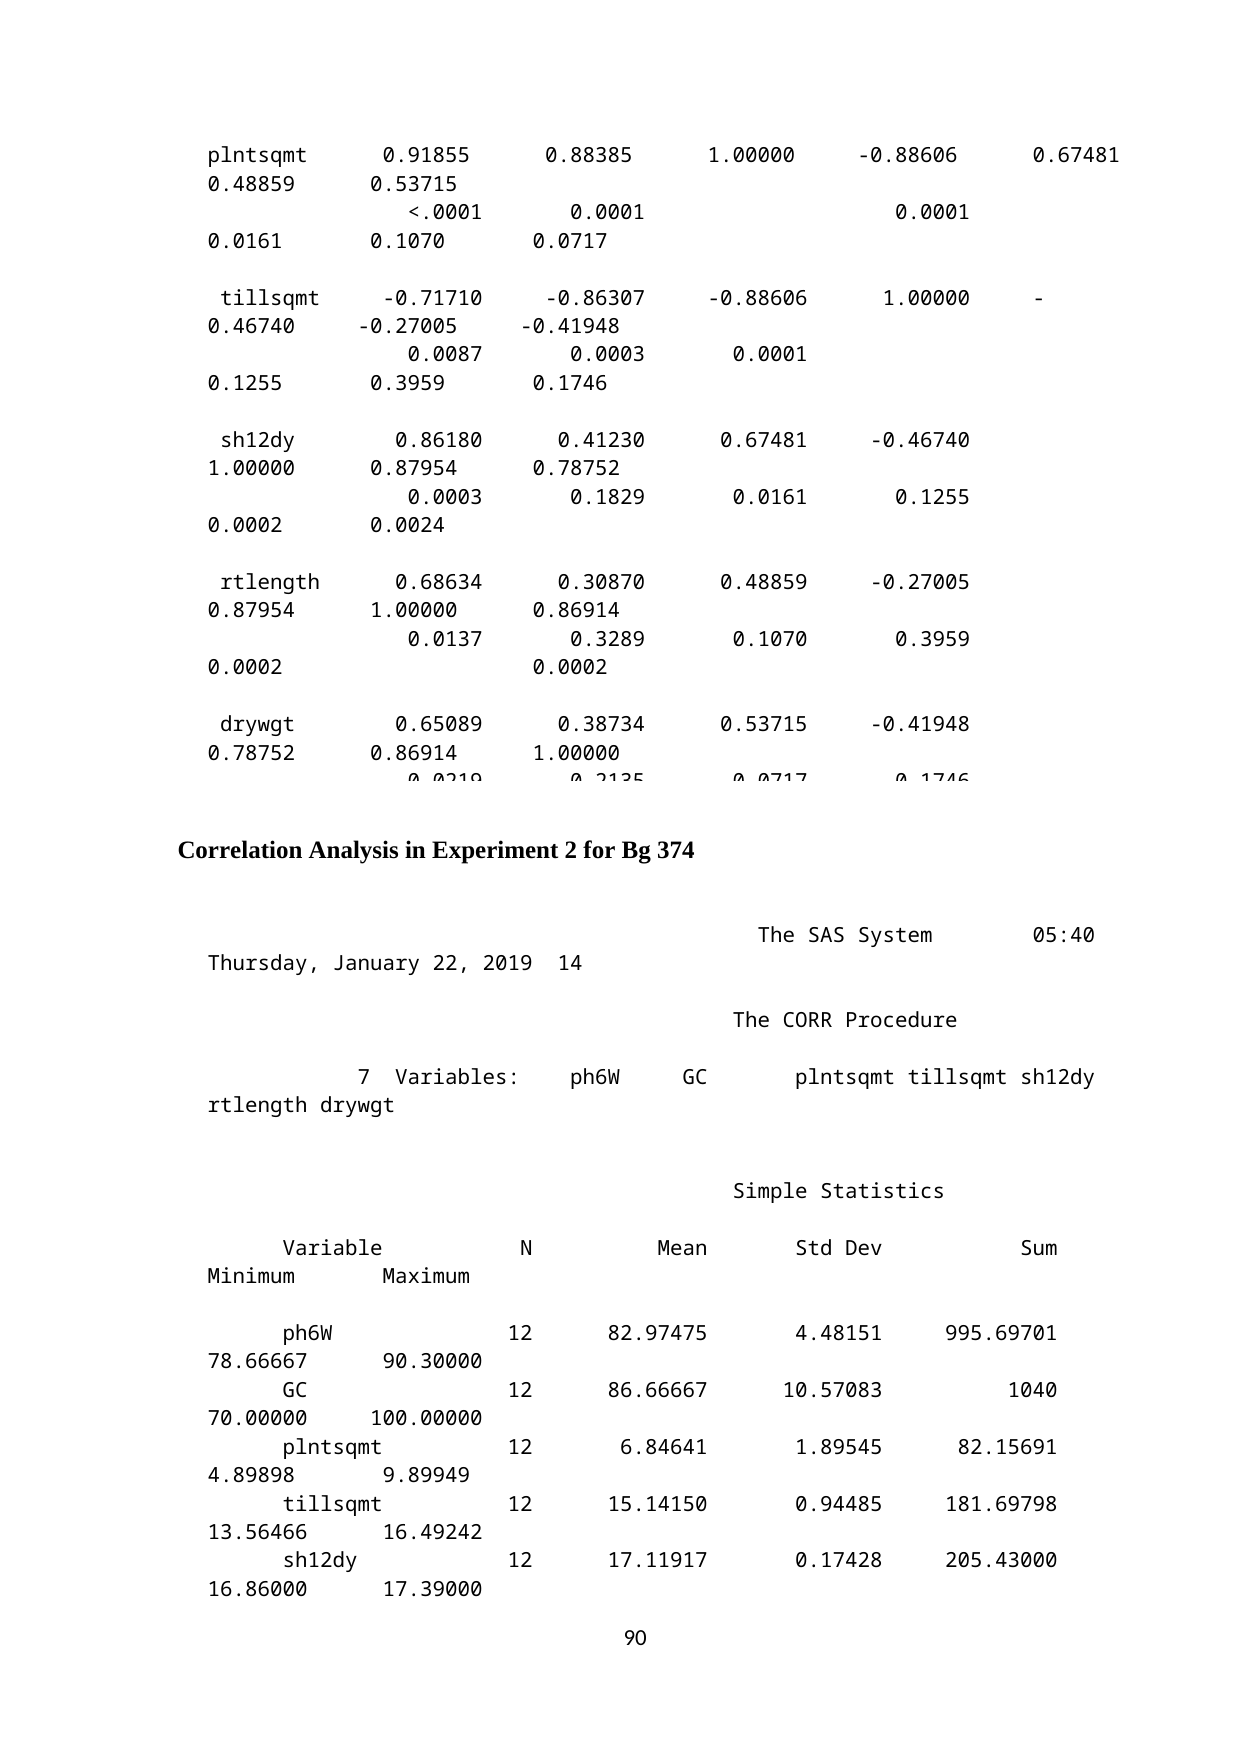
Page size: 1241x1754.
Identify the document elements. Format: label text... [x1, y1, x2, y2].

text Correlation Analysis in Experiment 2 for Bg 374 [177, 836, 1092, 864]
